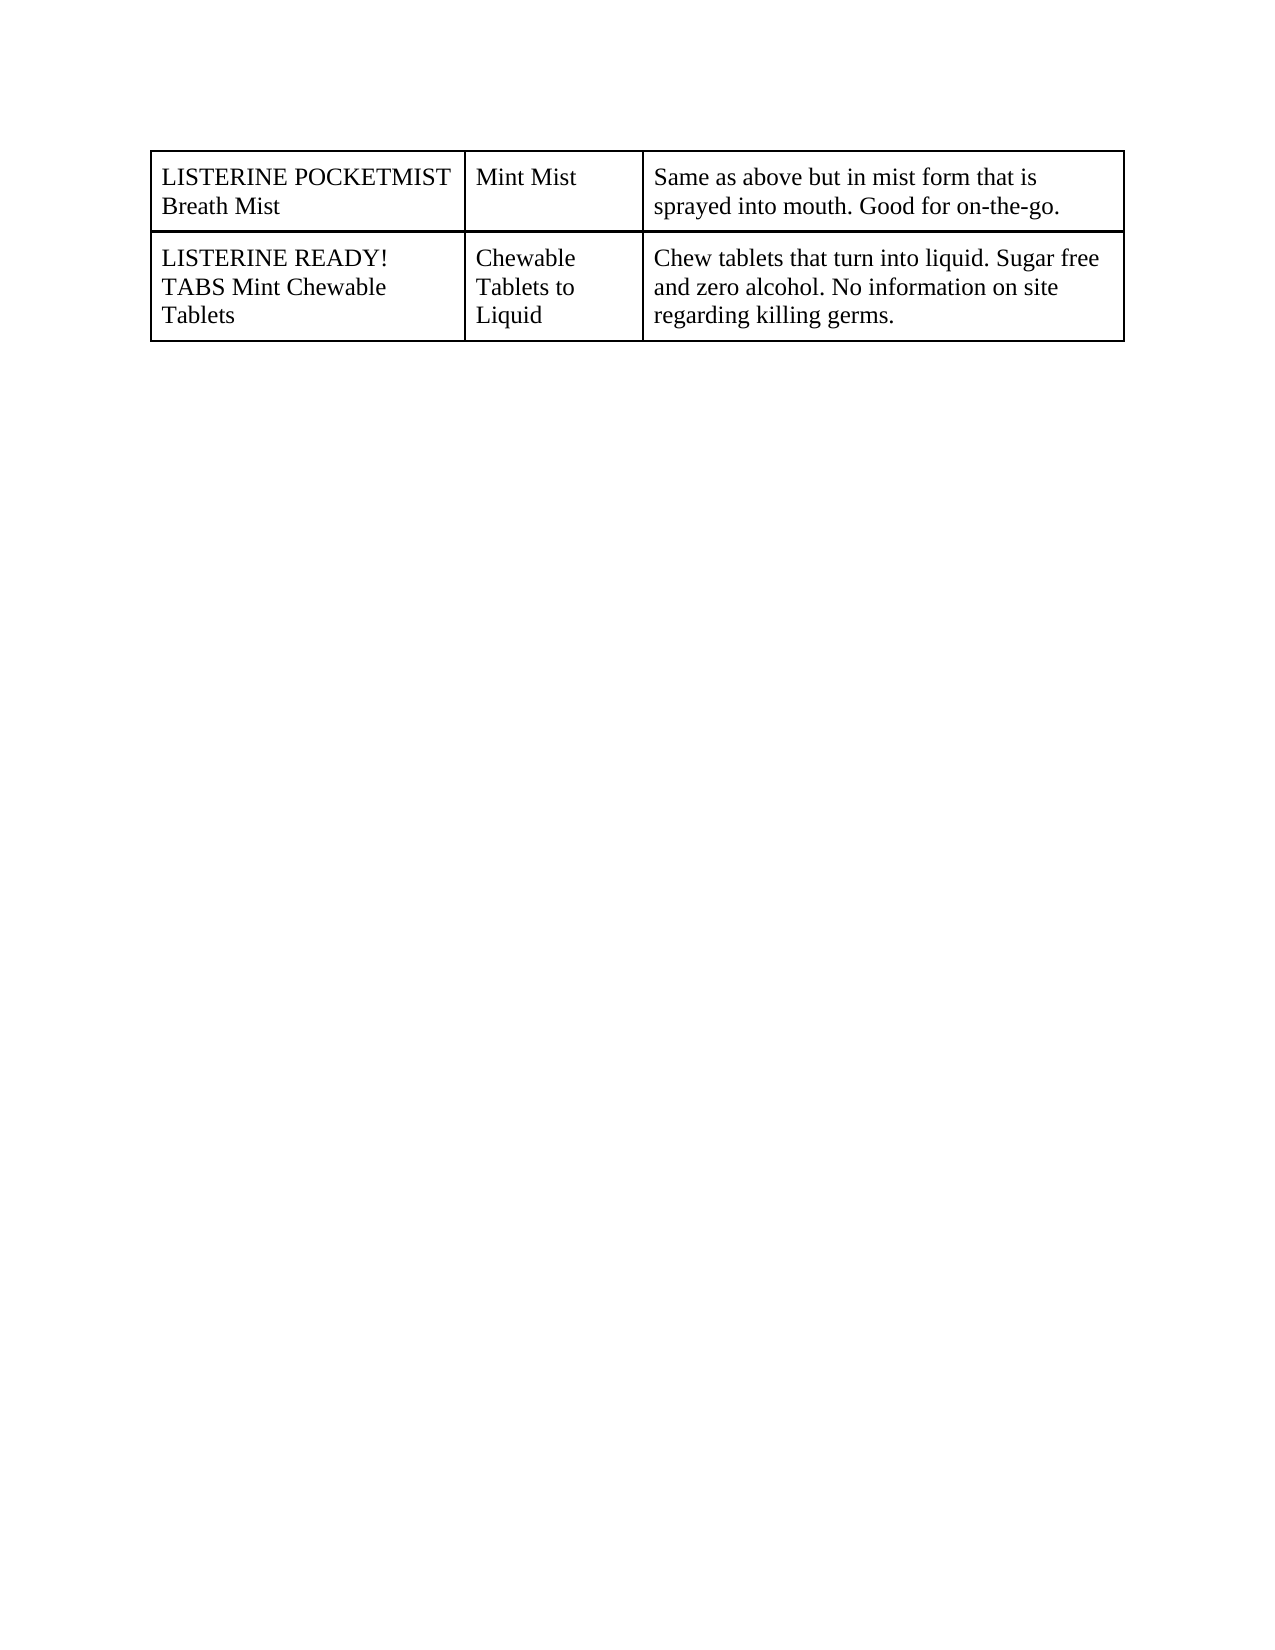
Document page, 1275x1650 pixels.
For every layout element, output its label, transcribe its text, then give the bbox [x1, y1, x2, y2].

table_cell Chewable Tablets to Liquid [466, 233, 642, 339]
table_cell LISTERINE READY! TABS Mint Chewable Tablets [152, 233, 464, 339]
table_cell Mint Mist [466, 152, 642, 230]
table_cell Chew tablets that turn into liquid. Sugar free and zero alcohol. No information on site regarding killing germs. [644, 233, 1123, 339]
table_cell Same as above but in mist form that is sprayed into mouth. Good for on-the-go. [644, 152, 1123, 230]
table_cell LISTERINE POCKETMIST Breath Mist [152, 152, 464, 230]
